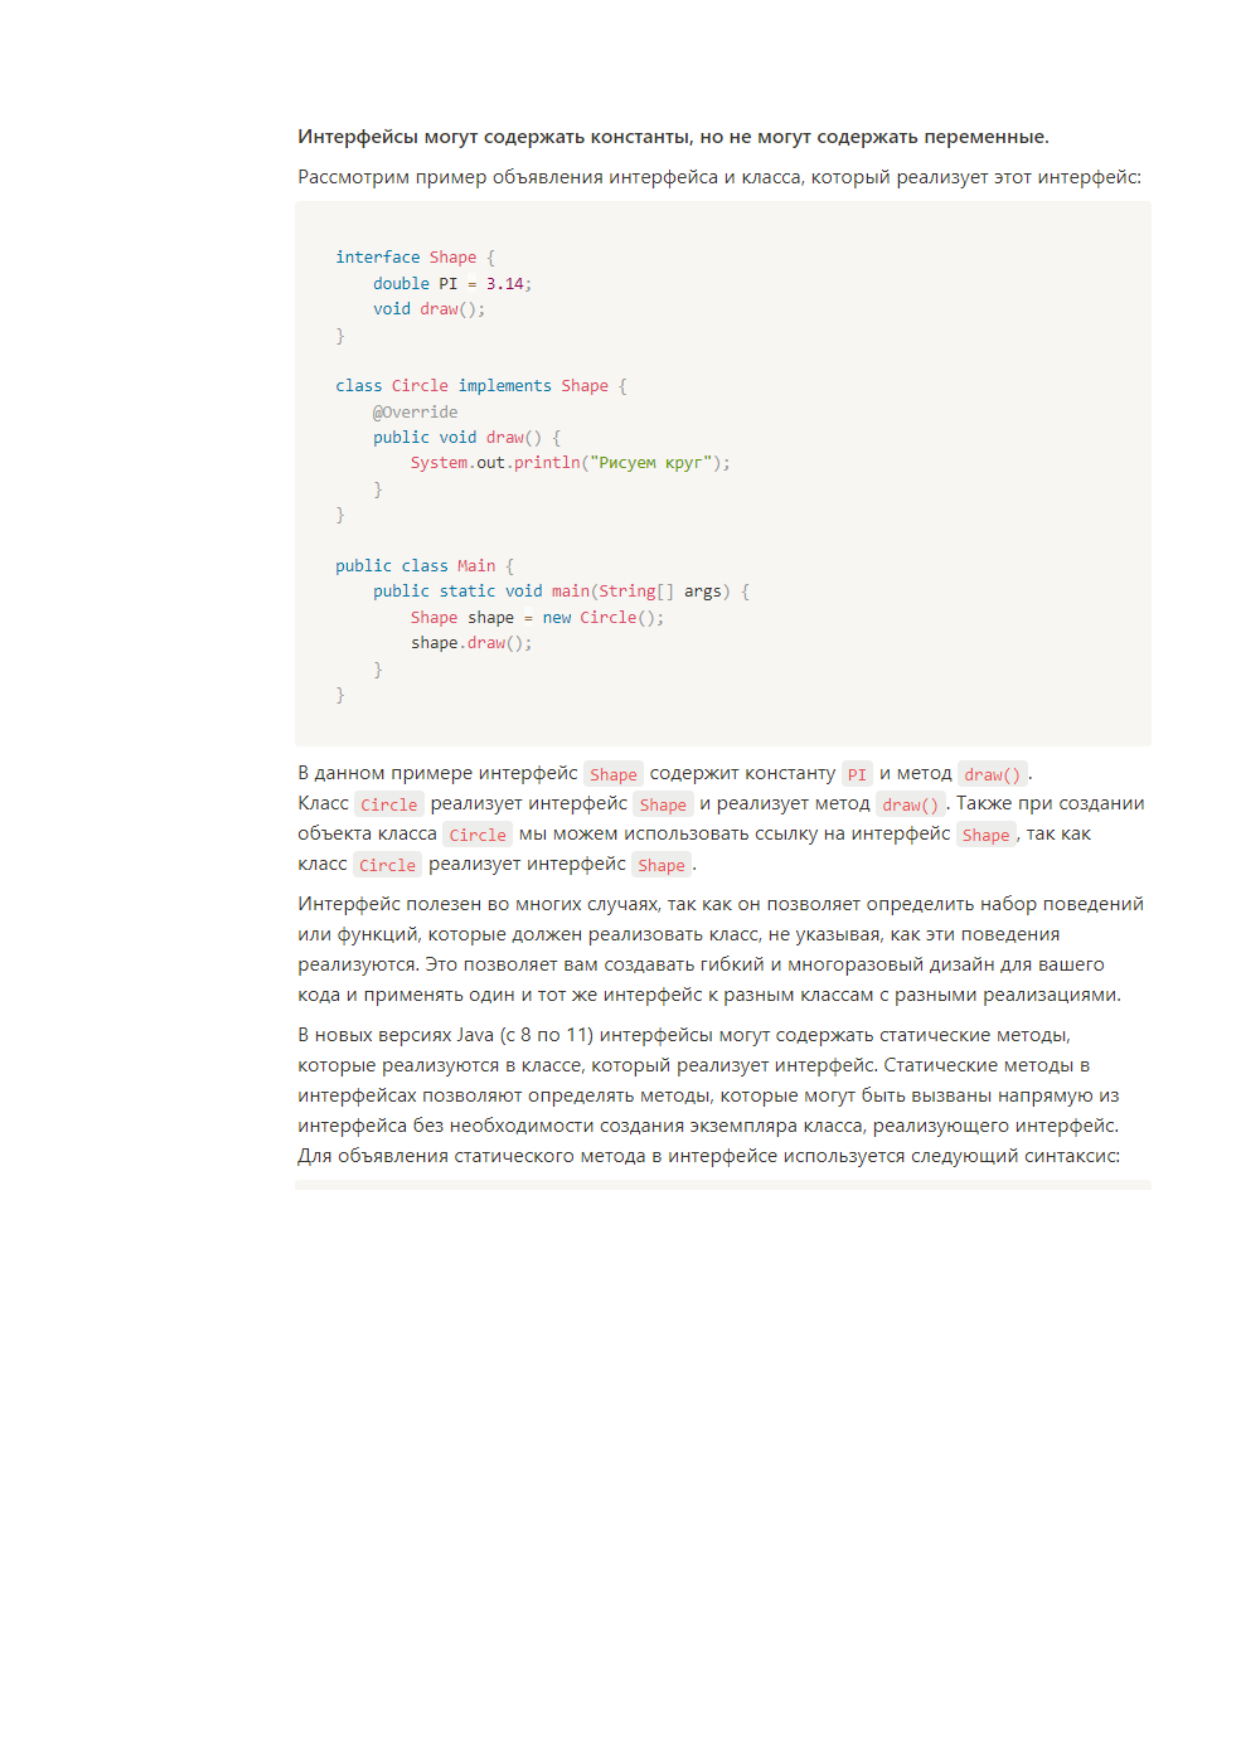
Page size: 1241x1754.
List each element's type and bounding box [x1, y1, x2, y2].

picture [251, 118, 1226, 1190]
